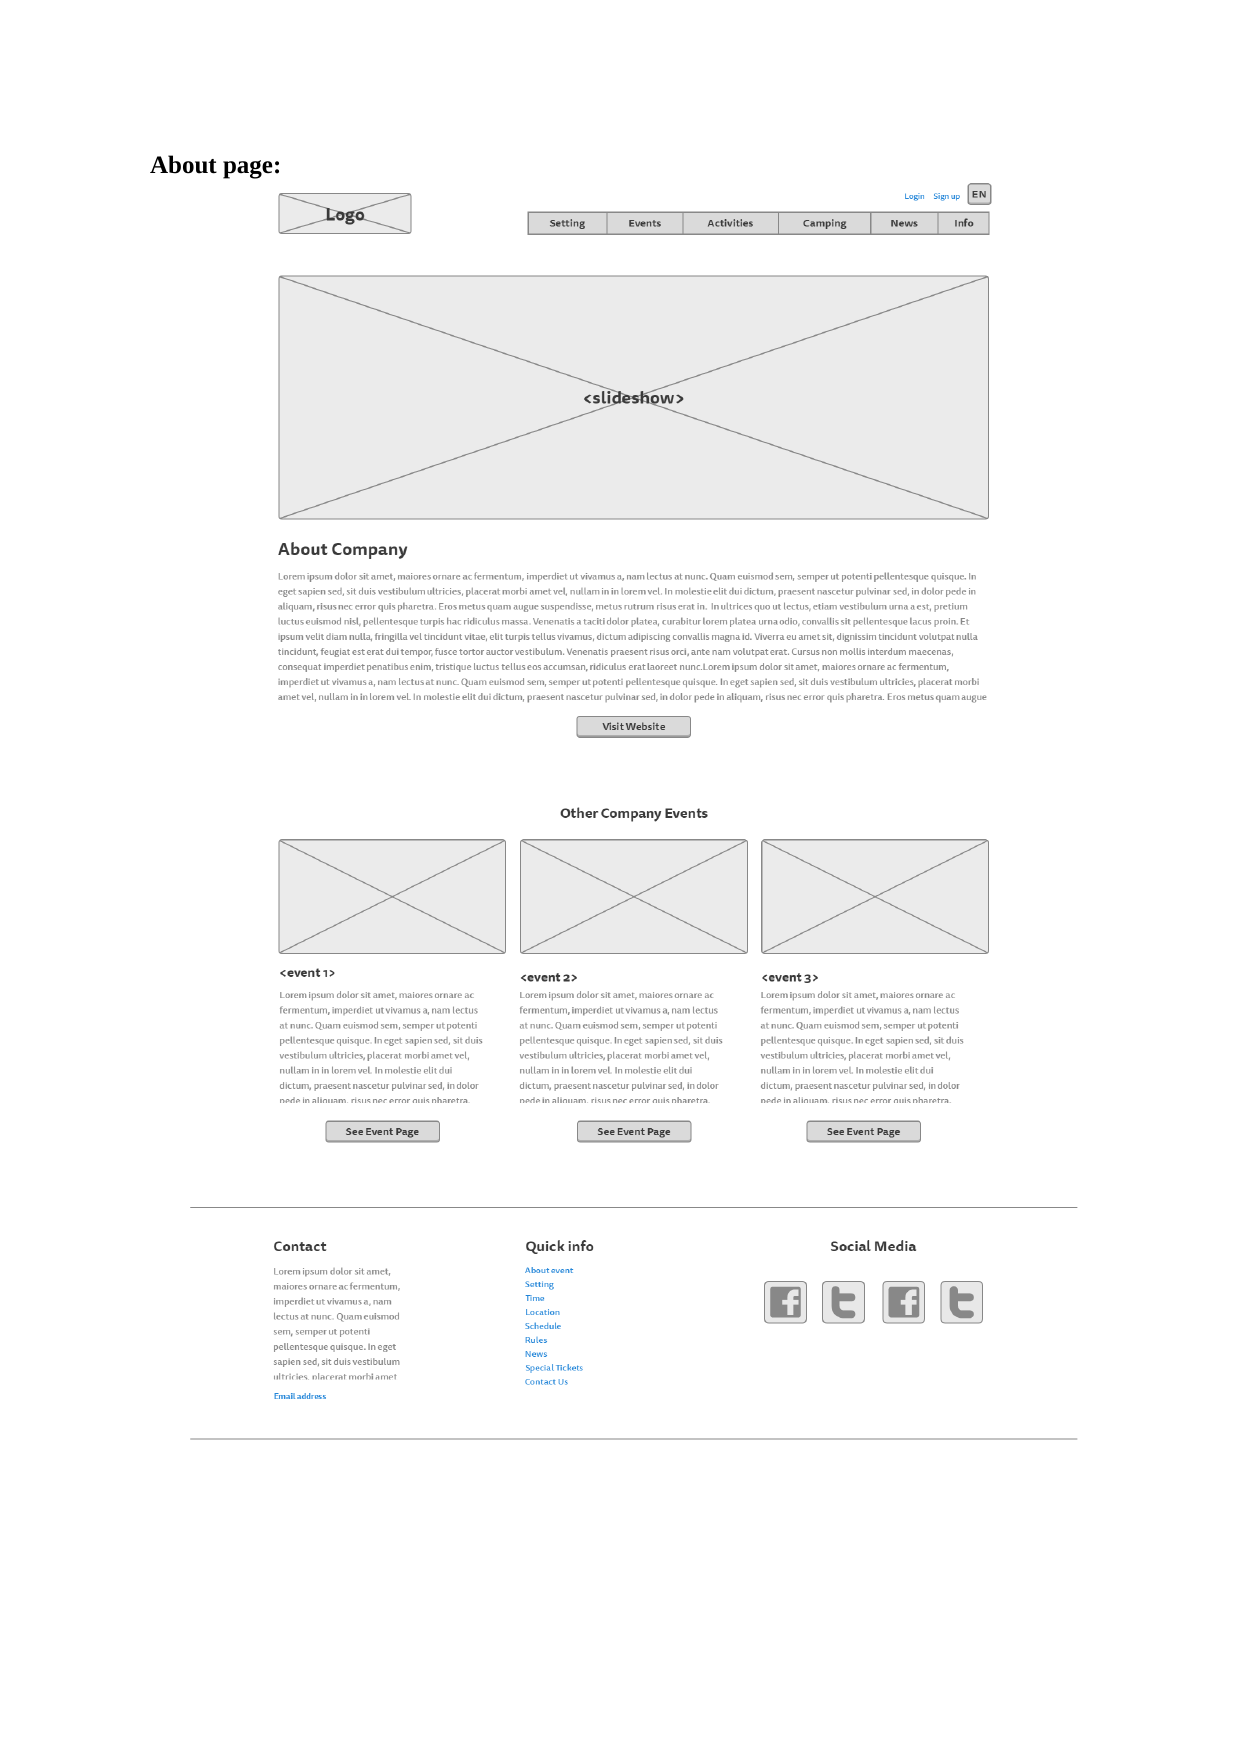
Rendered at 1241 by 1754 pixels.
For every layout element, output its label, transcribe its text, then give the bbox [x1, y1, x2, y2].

picture [150, 181, 1089, 1451]
